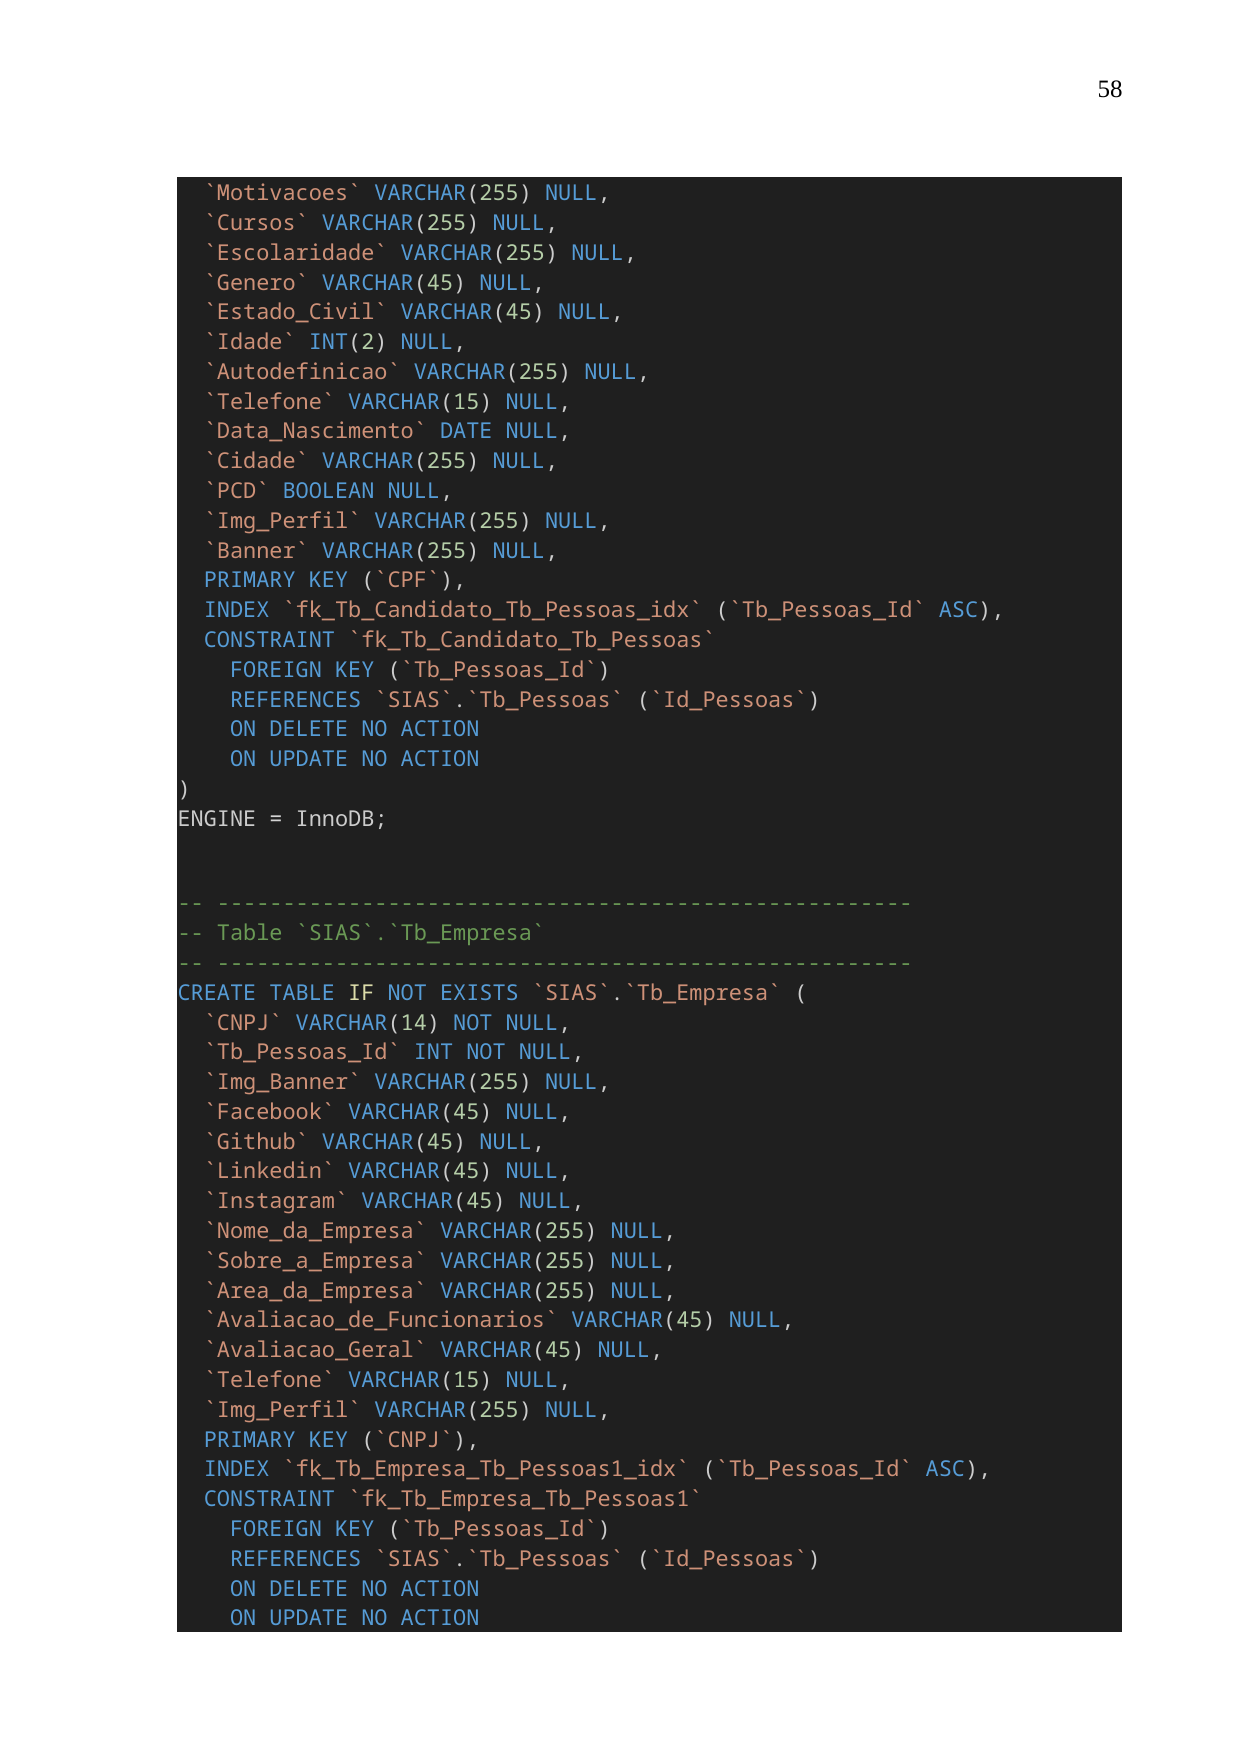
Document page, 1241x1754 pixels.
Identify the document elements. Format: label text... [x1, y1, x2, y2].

text CREATE TABLE IF NOT EXISTS `SIAS`.`Tb_Empresa` ( [177, 977, 1122, 1007]
text `Area_da_Empresa` VARCHAR(255) NULL, [177, 1275, 1122, 1304]
text `Motivacoes` VARCHAR(255) NULL, [177, 177, 1122, 207]
text INDEX `fk_Tb_Empresa_Tb_Pessoas1_idx` (`Tb_Pessoas_Id` ASC), [177, 1453, 1122, 1483]
text CONSTRAINT `fk_Tb_Empresa_Tb_Pessoas1` [177, 1483, 1122, 1513]
text ENGINE = InnoDB; [177, 803, 1122, 833]
text `Instagram` VARCHAR(45) NULL, [177, 1185, 1122, 1215]
text `Avaliacao_de_Funcionarios` VARCHAR(45) NULL, [177, 1304, 1122, 1334]
text `Nome_da_Empresa` VARCHAR(255) NULL, [177, 1215, 1122, 1245]
text `Img_Perfil` VARCHAR(255) NULL, [177, 505, 1122, 535]
text `Banner` VARCHAR(255) NULL, [177, 535, 1122, 564]
text REFERENCES `SIAS`.`Tb_Pessoas` (`Id_Pessoas`) [177, 684, 1122, 713]
text FOREIGN KEY (`Tb_Pessoas_Id`) [177, 654, 1122, 684]
text CONSTRAINT `fk_Tb_Candidato_Tb_Pessoas` [177, 624, 1122, 654]
text `Avaliacao_Geral` VARCHAR(45) NULL, [177, 1334, 1122, 1364]
text PRIMARY KEY (`CPF`), [177, 564, 1122, 594]
text `Tb_Pessoas_Id` INT NOT NULL, [177, 1036, 1122, 1066]
text ON UPDATE NO ACTION [177, 1602, 1122, 1632]
text REFERENCES `SIAS`.`Tb_Pessoas` (`Id_Pessoas`) [177, 1543, 1122, 1573]
text `PCD` BOOLEAN NULL, [177, 475, 1122, 505]
text `Facebook` VARCHAR(45) NULL, [177, 1096, 1122, 1126]
text INDEX `fk_Tb_Candidato_Tb_Pessoas_idx` (`Tb_Pessoas_Id` ASC), [177, 594, 1122, 624]
text `Telefone` VARCHAR(15) NULL, [177, 386, 1122, 416]
text -- ----------------------------------------------------- [177, 887, 1122, 917]
text `Autodefinicao` VARCHAR(255) NULL, [177, 356, 1122, 386]
text `Cidade` VARCHAR(255) NULL, [177, 445, 1122, 475]
text `Img_Perfil` VARCHAR(255) NULL, [177, 1394, 1122, 1424]
text -- ----------------------------------------------------- [177, 947, 1122, 977]
text `Img_Banner` VARCHAR(255) NULL, [177, 1066, 1122, 1096]
text FOREIGN KEY (`Tb_Pessoas_Id`) [177, 1513, 1122, 1543]
text ON DELETE NO ACTION [177, 1573, 1122, 1602]
text `Data_Nascimento` DATE NULL, [177, 416, 1122, 445]
text `Github` VARCHAR(45) NULL, [177, 1126, 1122, 1156]
text PRIMARY KEY (`CNPJ`), [177, 1424, 1122, 1453]
text `CNPJ` VARCHAR(14) NOT NULL, [177, 1007, 1122, 1036]
text `Sobre_a_Empresa` VARCHAR(255) NULL, [177, 1245, 1122, 1275]
text `Linkedin` VARCHAR(45) NULL, [177, 1156, 1122, 1185]
text `Telefone` VARCHAR(15) NULL, [177, 1364, 1122, 1394]
text ON UPDATE NO ACTION [177, 743, 1122, 773]
text ) [177, 773, 1122, 803]
text `Estado_Civil` VARCHAR(45) NULL, [177, 296, 1122, 326]
text ON DELETE NO ACTION [177, 713, 1122, 743]
text `Genero` VARCHAR(45) NULL, [177, 267, 1122, 296]
text `Cursos` VARCHAR(255) NULL, [177, 207, 1122, 237]
text `Escolaridade` VARCHAR(255) NULL, [177, 237, 1122, 267]
text -- Table `SIAS`.`Tb_Empresa` [177, 917, 1122, 947]
text `Idade` INT(2) NULL, [177, 326, 1122, 356]
